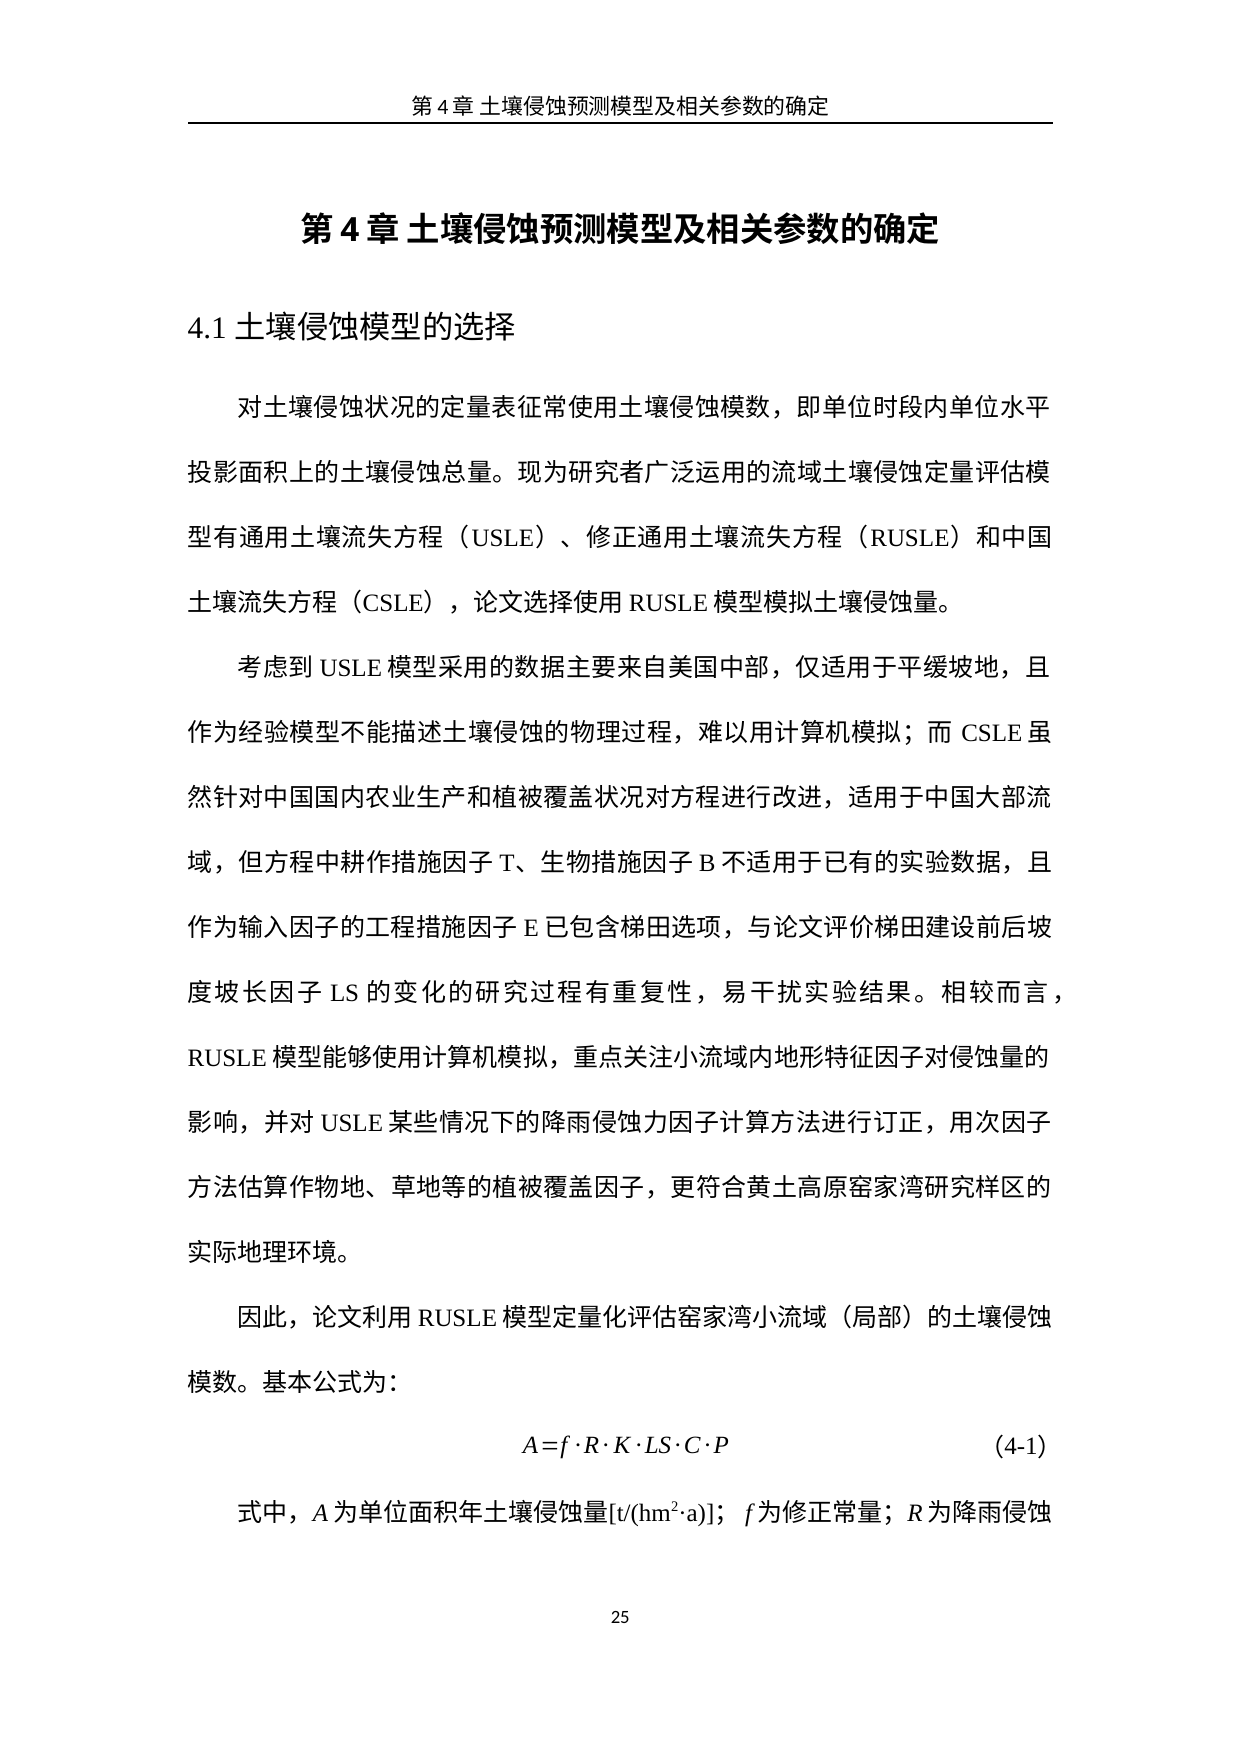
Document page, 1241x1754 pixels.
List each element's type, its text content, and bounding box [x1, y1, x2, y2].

text 考虑到USLE模型采用的数据主要来自美国中部，仅适用于平缓坡地，且作为经验模型不能描述土壤侵蚀的物理过程，难以用计算机模拟；而CSLE虽然针对中国国内农业生产和植被覆盖状况对方程进行改进，适用于中国大部流域，但方程中耕作措施因子T、生物措施因子B不适用于已有的实验数据，且作为输入因子的工程措施因子E已包含梯田选项，与论文评价梯田建设前后坡度坡长因子LS的变化的研究过程有重复性，易干扰实验结果。相较而言，RUSLE模型能够使用计算机模拟，重点关注小流域内地形特征因子对侵蚀量的影响，并对USLE某些情况下的降雨侵蚀力因子计算方法进行订正，用次因子方法估算作物地、草地等的植被覆盖因子，更符合黄土高原窑家湾研究样区的实际地理环境。 [187, 633, 1053, 1283]
text 因此，论文利用RUSLE模型定量化评估窑家湾小流域（局部）的土壤侵蚀模数。基本公式为： [187, 1283, 1053, 1413]
text 4.1 土壤侵蚀模型的选择 [187, 292, 1053, 357]
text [187, 1478, 1053, 1543]
text （4-1） [187, 1413, 1053, 1478]
text 对土壤侵蚀状况的定量表征常使用土壤侵蚀模数，即单位时段内单位水平投影面积上的土壤侵蚀总量。现为研究者广泛运用的流域土壤侵蚀定量评估模型有通用土壤流失方程（USLE）、修正通用土壤流失方程（RUSLE）和中国土壤流失方程（CSLE），论文选择使用RUSLE模型模拟土壤侵蚀量。 [187, 373, 1053, 633]
text 第4章 土壤侵蚀预测模型及相关参数的确定 [187, 194, 1053, 259]
